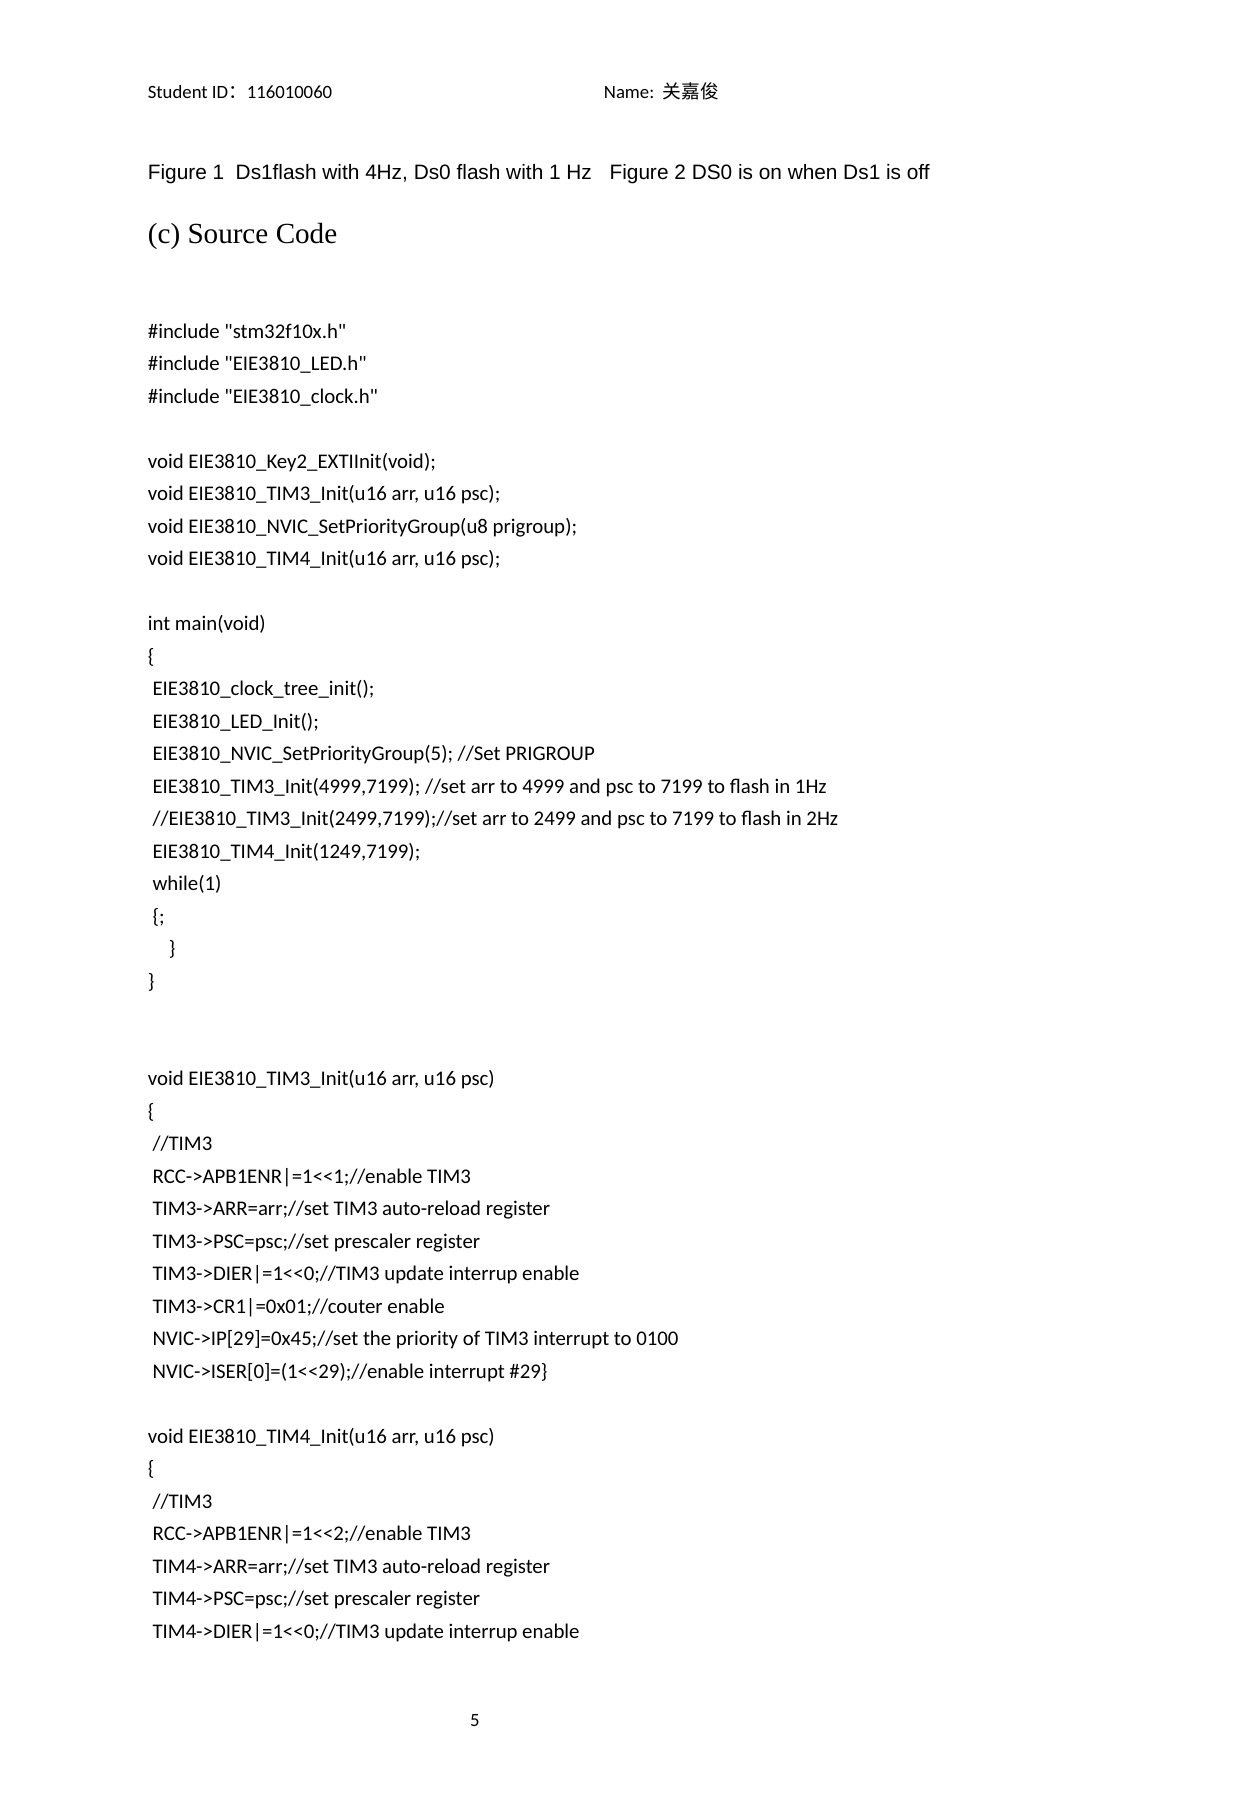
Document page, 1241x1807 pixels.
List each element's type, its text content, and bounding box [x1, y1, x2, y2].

list TIM3->CR1|=0x01;//couter enable [148, 1289, 1093, 1322]
list TIM3->DIER|=1<<0;//TIM3 update interrup enable [148, 1257, 1093, 1289]
list #include "EIE3810_clock.h" [148, 379, 1093, 412]
list RCC->APB1ENR|=1<<2;//enable TIM3 [148, 1517, 1093, 1549]
list RCC->APB1ENR|=1<<1;//enable TIM3 [148, 1159, 1093, 1192]
list EIE3810_NVIC_SetPriorityGroup(5); //Set PRIGROUP [148, 737, 1093, 769]
list EIE3810_TIM3_Init(4999,7199); //set arr to 4999 and psc to 7199 to flash in 1Hz [148, 769, 1093, 802]
list //TIM3 [148, 1484, 1093, 1517]
list void EIE3810_Key2_EXTIInit(void); [148, 444, 1093, 477]
list TIM4->PSC=psc;//set prescaler register [148, 1582, 1093, 1614]
list int main(void) [148, 607, 1093, 639]
list void EIE3810_TIM4_Init(u16 arr, u16 psc) [148, 1419, 1093, 1452]
list EIE3810_clock_tree_init(); [148, 672, 1093, 704]
list NVIC->ISER[0]=(1<<29);//enable interrupt #29} [148, 1354, 1093, 1387]
list void EIE3810_NVIC_SetPriorityGroup(u8 prigroup); [148, 509, 1093, 542]
list #include "stm32f10x.h" [148, 314, 1093, 347]
list #include "EIE3810_LED.h" [148, 347, 1093, 379]
list TIM4->DIER|=1<<0;//TIM3 update interrup enable [148, 1614, 1093, 1647]
list NVIC->IP[29]=0x45;//set the priority of TIM3 interrupt to 0100 [148, 1322, 1093, 1354]
list void EIE3810_TIM3_Init(u16 arr, u16 psc) [148, 1062, 1093, 1094]
list } [148, 964, 1093, 997]
list //EIE3810_TIM3_Init(2499,7199);//set arr to 2499 and psc to 7199 to flash in 2Hz [148, 802, 1093, 834]
list TIM3->PSC=psc;//set prescaler register [148, 1224, 1093, 1257]
list //TIM3 [148, 1127, 1093, 1159]
list TIM3->ARR=arr;//set TIM3 auto-reload register [148, 1192, 1093, 1224]
list Source Code [148, 200, 1093, 265]
list } [148, 932, 1093, 964]
list while(1) [148, 867, 1093, 899]
list { [148, 1452, 1093, 1484]
list EIE3810_LED_Init(); [148, 704, 1093, 737]
list TIM4->ARR=arr;//set TIM3 auto-reload register [148, 1549, 1093, 1582]
list { [148, 1094, 1093, 1127]
list { [148, 639, 1093, 672]
list void EIE3810_TIM3_Init(u16 arr, u16 psc); [148, 477, 1093, 509]
list void EIE3810_TIM4_Init(u16 arr, u16 psc); [148, 542, 1093, 574]
list {; [148, 899, 1093, 932]
list EIE3810_TIM4_Init(1249,7199); [148, 834, 1093, 867]
list Figure 1 Ds1flash with 4Hz, Ds0 flash with 1 Hz Figure 2 DS0 is on when Ds1 is off [148, 156, 1093, 188]
